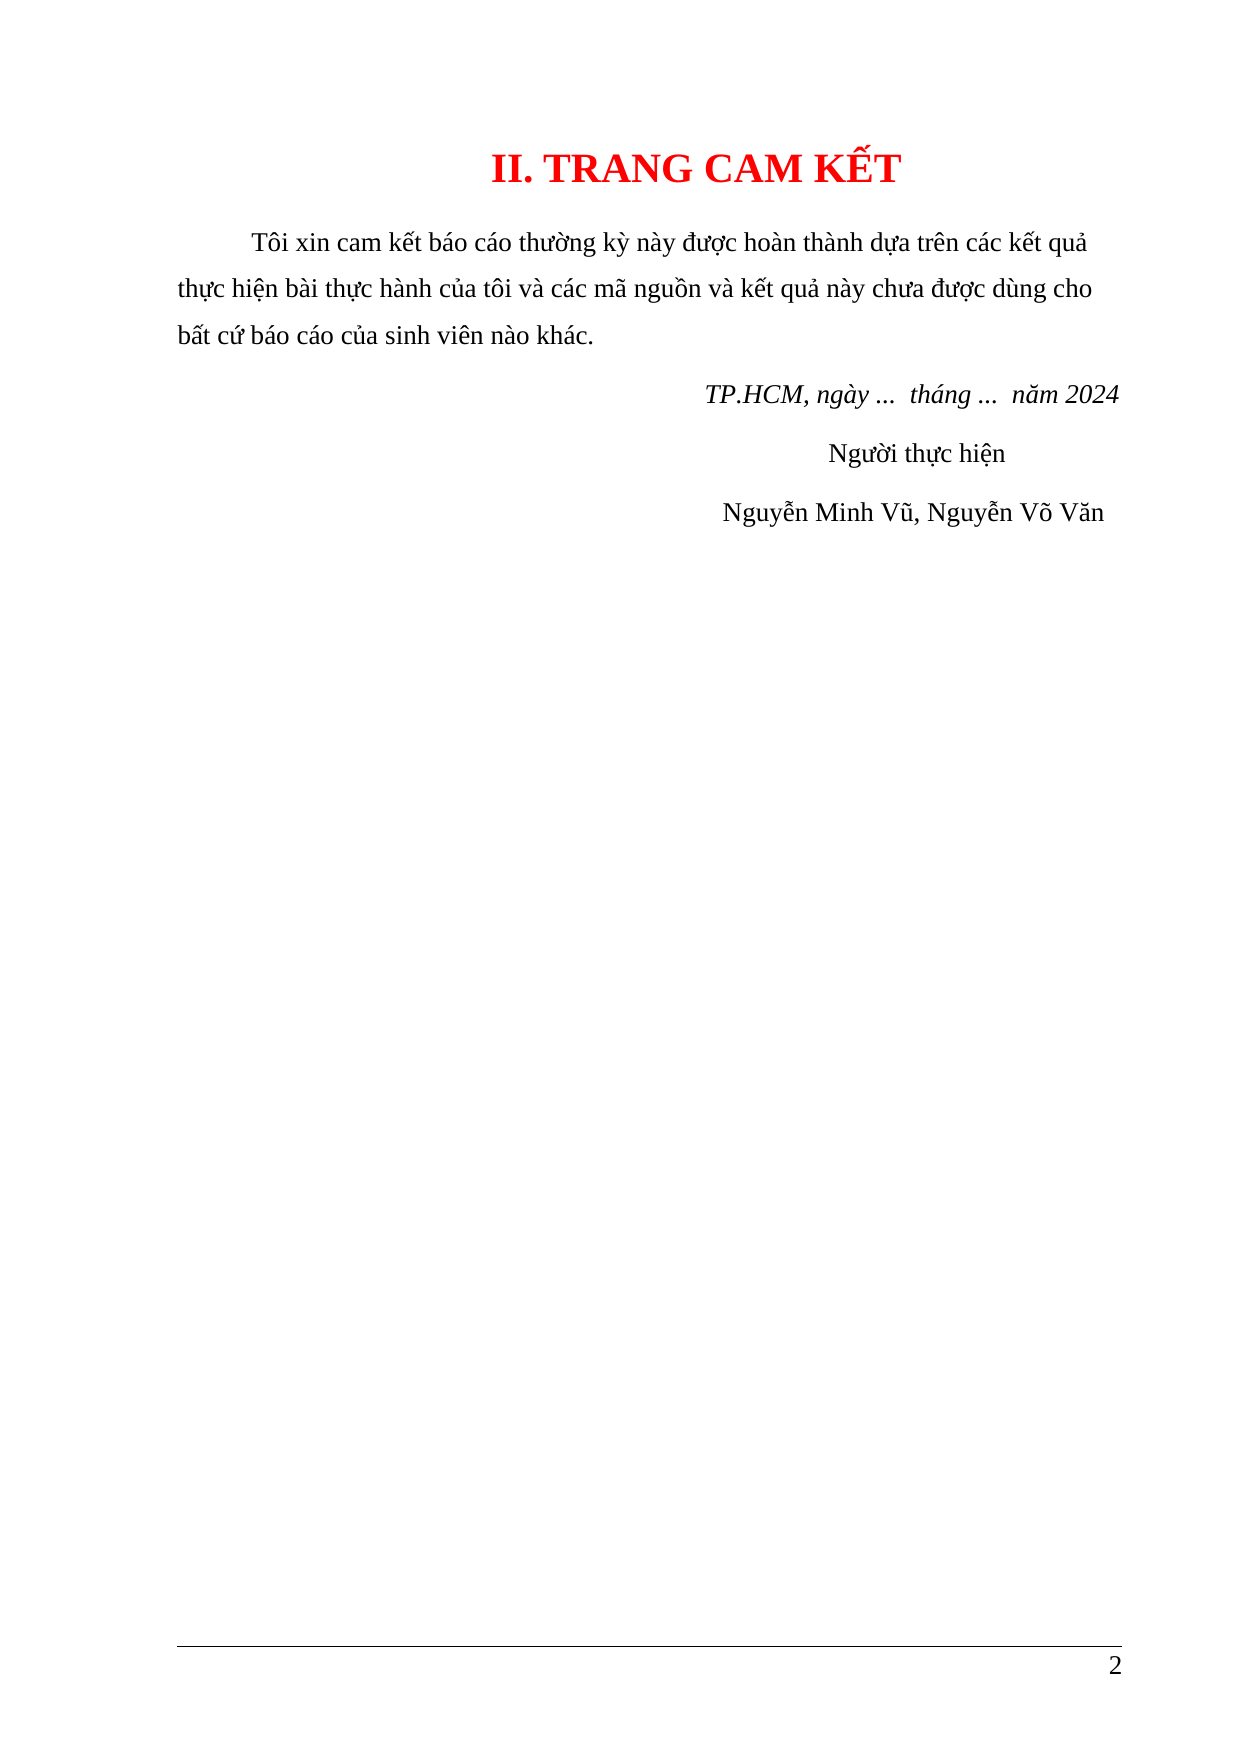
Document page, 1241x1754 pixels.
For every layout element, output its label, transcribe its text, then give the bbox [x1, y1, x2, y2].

text Tôi xin cam kết báo cáo thường kỳ này được hoàn thành dựa trên các kết quả thực hiện bài thực hành của tôi và các mã nguồn và kết quả này chưa được dùng cho bất cứ báo cáo của sinh viên nào khác. [177, 226, 1122, 350]
title TRANG CAM KẾT [533, 143, 1122, 191]
text TP.HCM, ngày ... tháng ... năm 2024 [177, 378, 1122, 409]
text Người thực hiện [503, 437, 1122, 468]
text Nguyễn Minh Vũ, Nguyễn Võ Văn [693, 496, 1122, 528]
